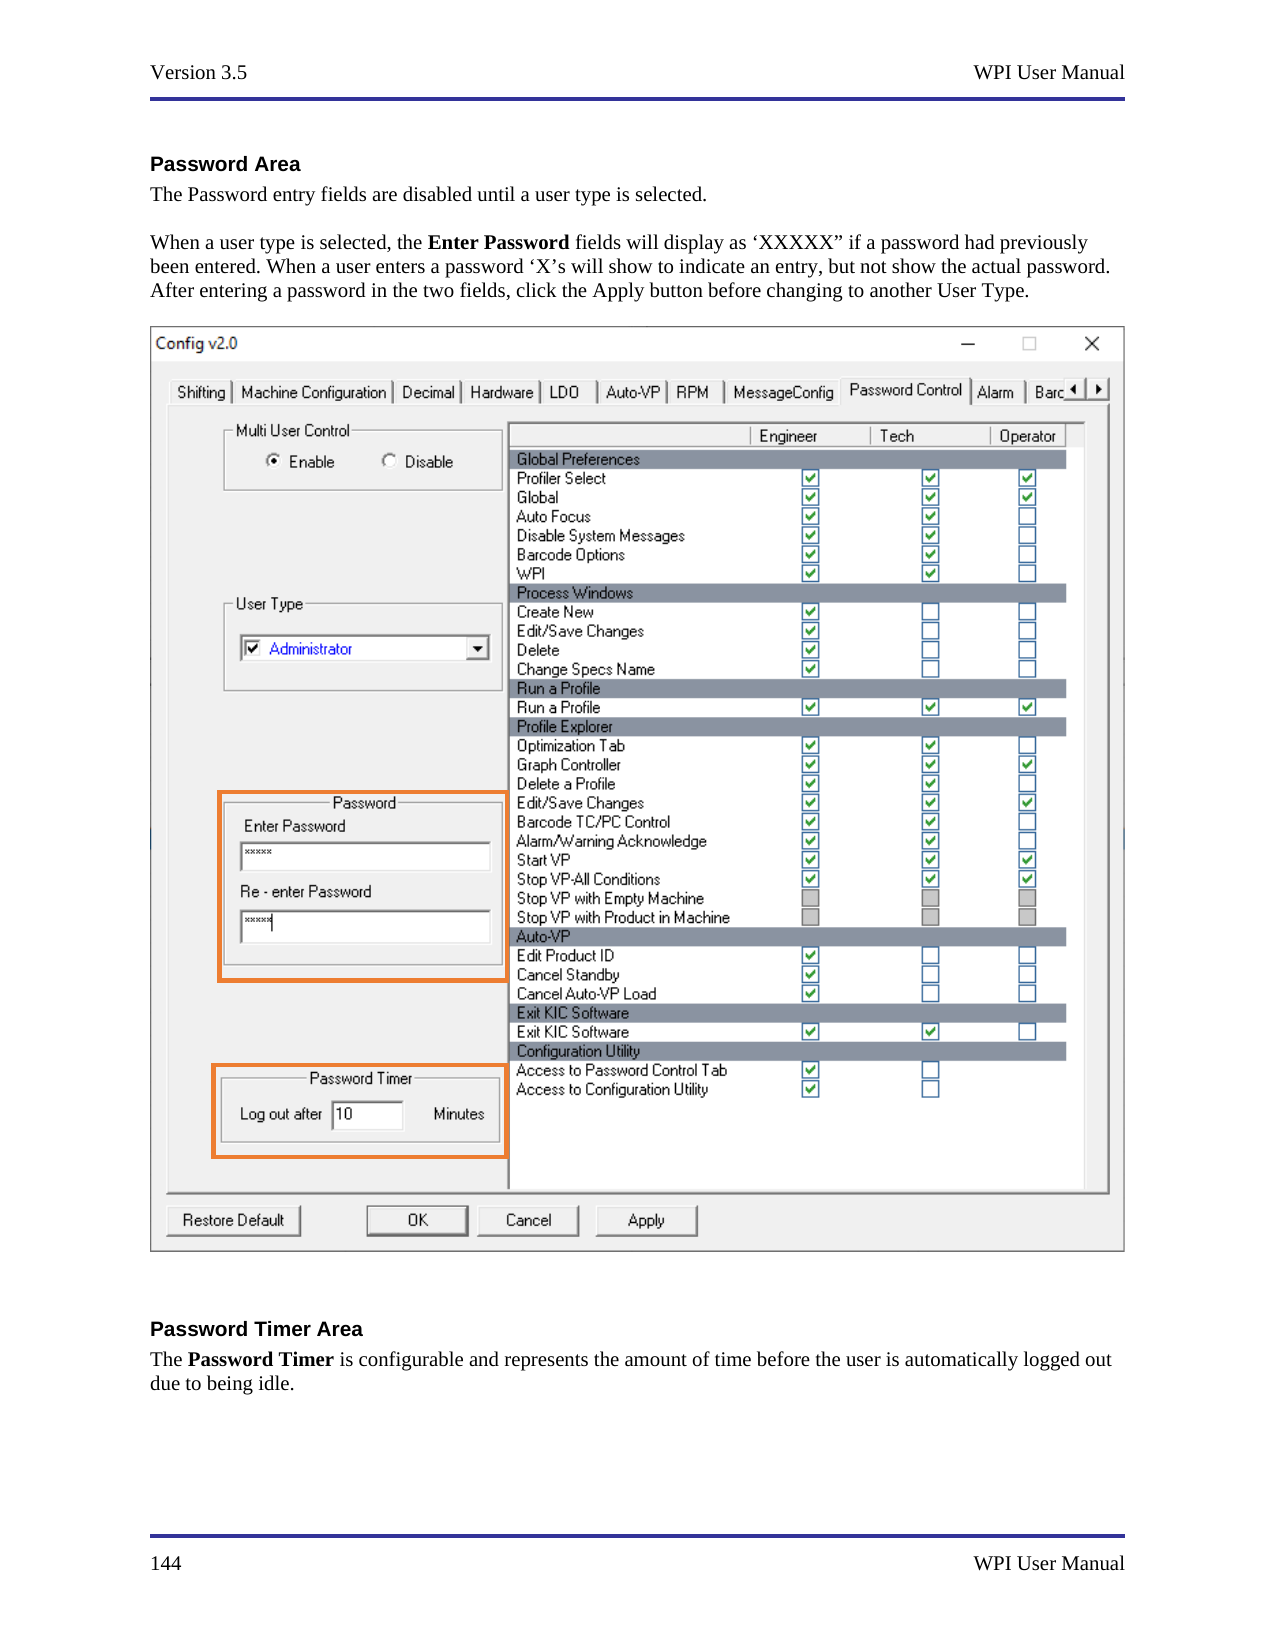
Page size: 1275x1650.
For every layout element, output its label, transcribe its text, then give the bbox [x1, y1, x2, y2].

text The Password entry fields are disabled until a user type is selected. [150, 182, 1125, 206]
text The Password Timer is configurable and represents the amount of time before the user is automatically logged out due to being idle. [150, 1347, 1125, 1395]
picture [150, 326, 1125, 1252]
subtitle Password Timer Area [150, 1317, 1125, 1341]
subtitle Password Area [150, 152, 1125, 176]
text When a user type is selected, the Enter Password fields will display as ‘XXXXX” if a password had previously been entered. When a user enters a password ‘X’s will show to indicate an entry, but not show the actual password. After entering a password in the two fields, click the Apply button before changing to another User Type. [150, 230, 1125, 302]
